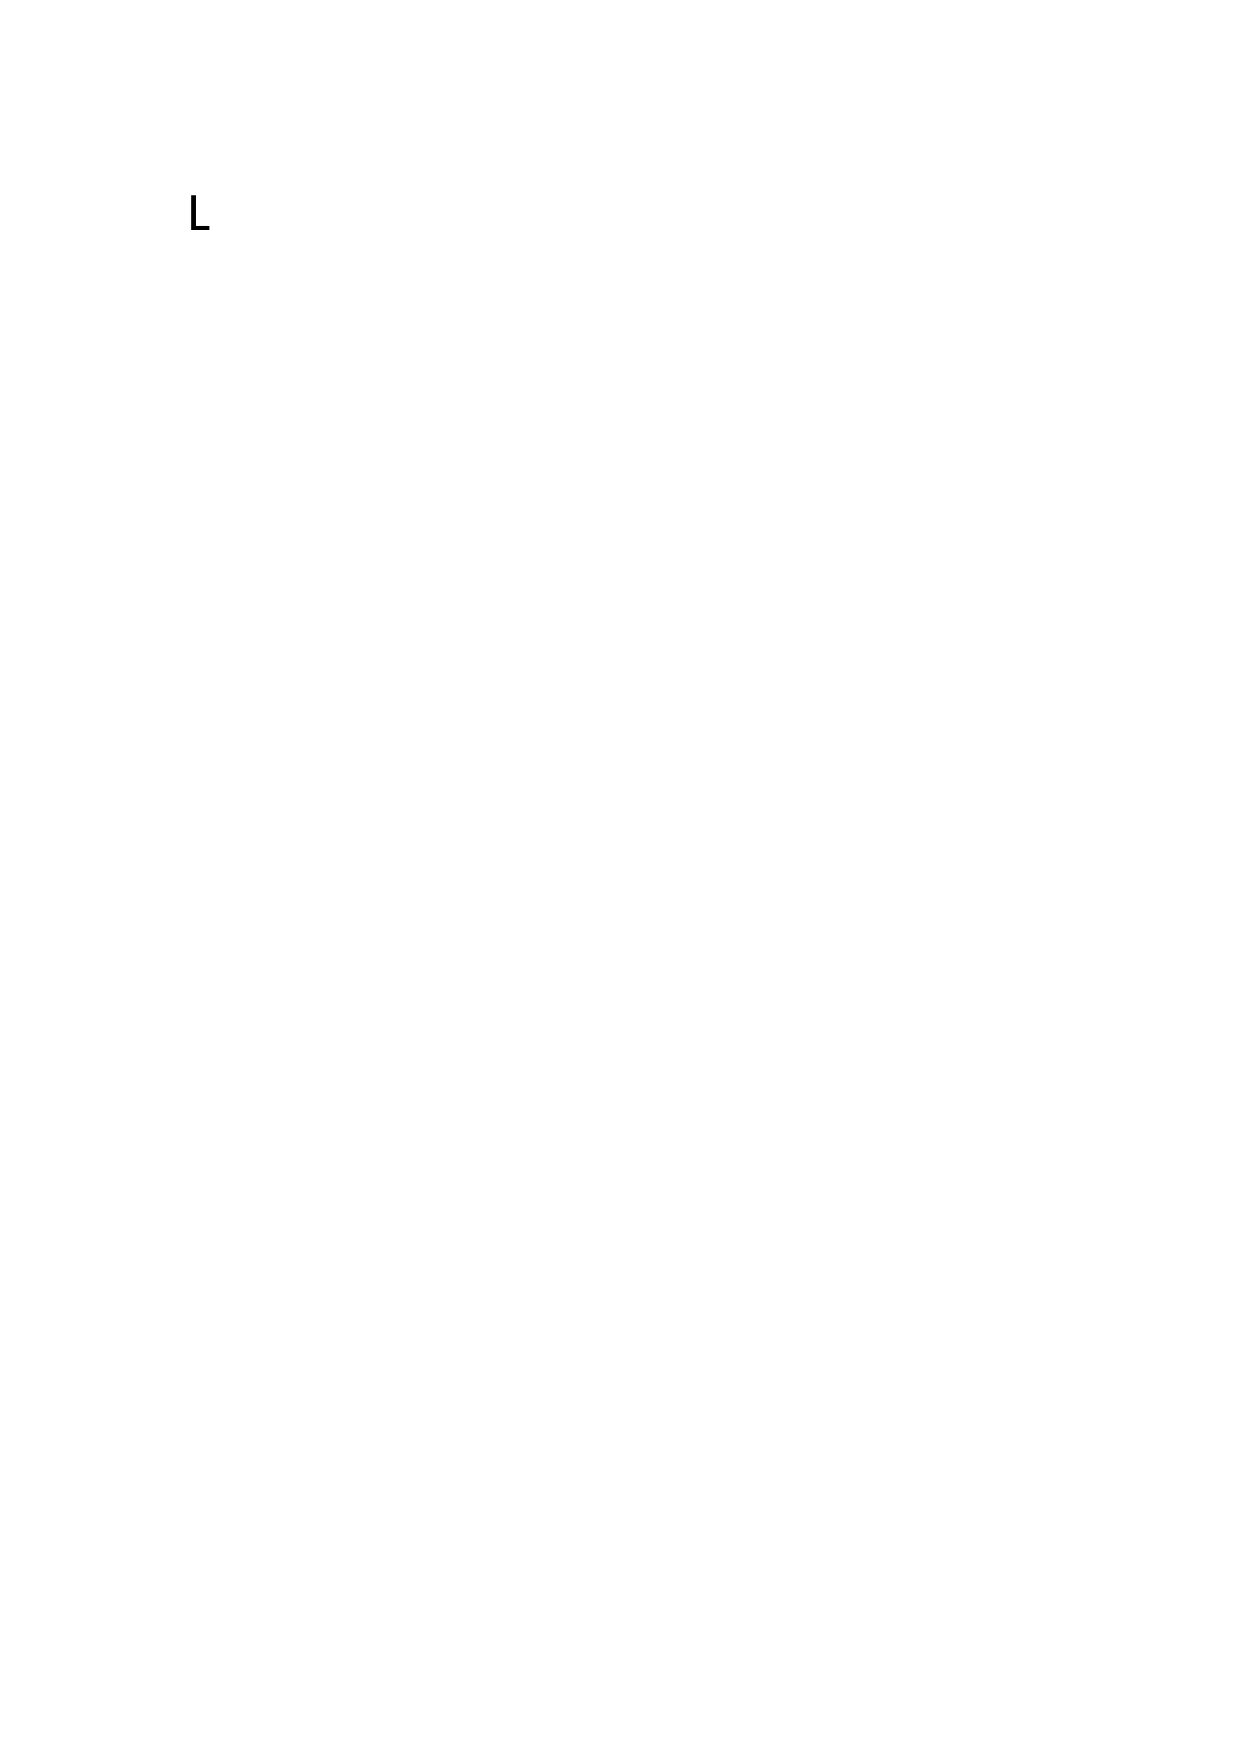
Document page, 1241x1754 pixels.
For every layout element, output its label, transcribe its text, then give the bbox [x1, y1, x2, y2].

list L [187, 162, 1053, 259]
